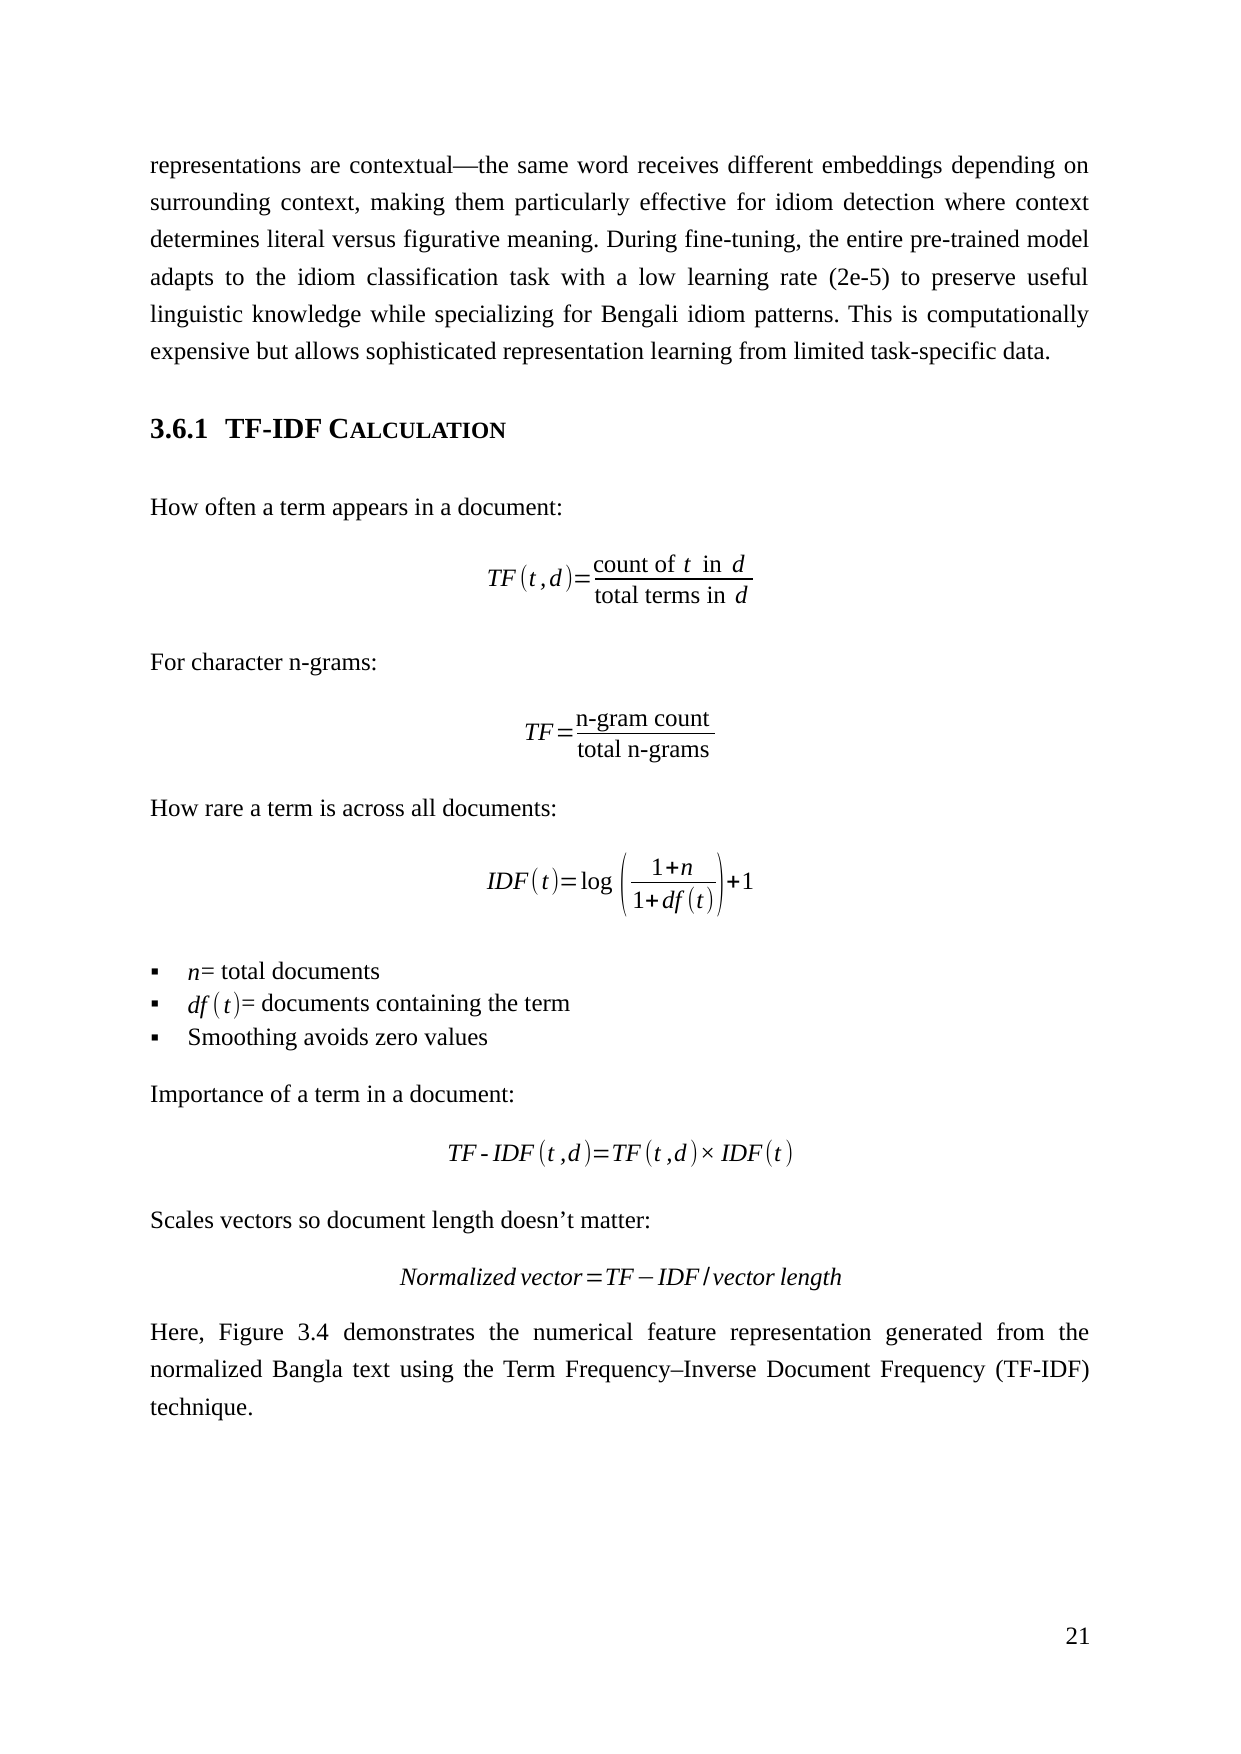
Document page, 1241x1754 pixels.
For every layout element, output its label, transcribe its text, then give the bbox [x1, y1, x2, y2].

list = documents containing the term [150, 1017, 1090, 1051]
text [150, 150, 1090, 365]
text For character n-grams: [150, 647, 1090, 676]
text Scales vectors so document length doesn’t matter: [150, 1263, 1090, 1292]
text How rare a term is across all documents: [150, 793, 1090, 822]
list Smoothing avoids zero values [150, 1080, 1090, 1109]
text How often a term appears in a document: [150, 492, 1090, 521]
list = total documents [150, 956, 1090, 988]
text Here, Figure 3.4 demonstrates the numerical feature representation generated from the normalized Bangla text using the Term Frequency–Inverse Document Frequency (TF-IDF) technique. [150, 1375, 1090, 1479]
text Importance of a term in a document: [150, 1138, 1090, 1167]
subtitle 3.6.1 TF-IDF Calculation [150, 411, 1090, 445]
